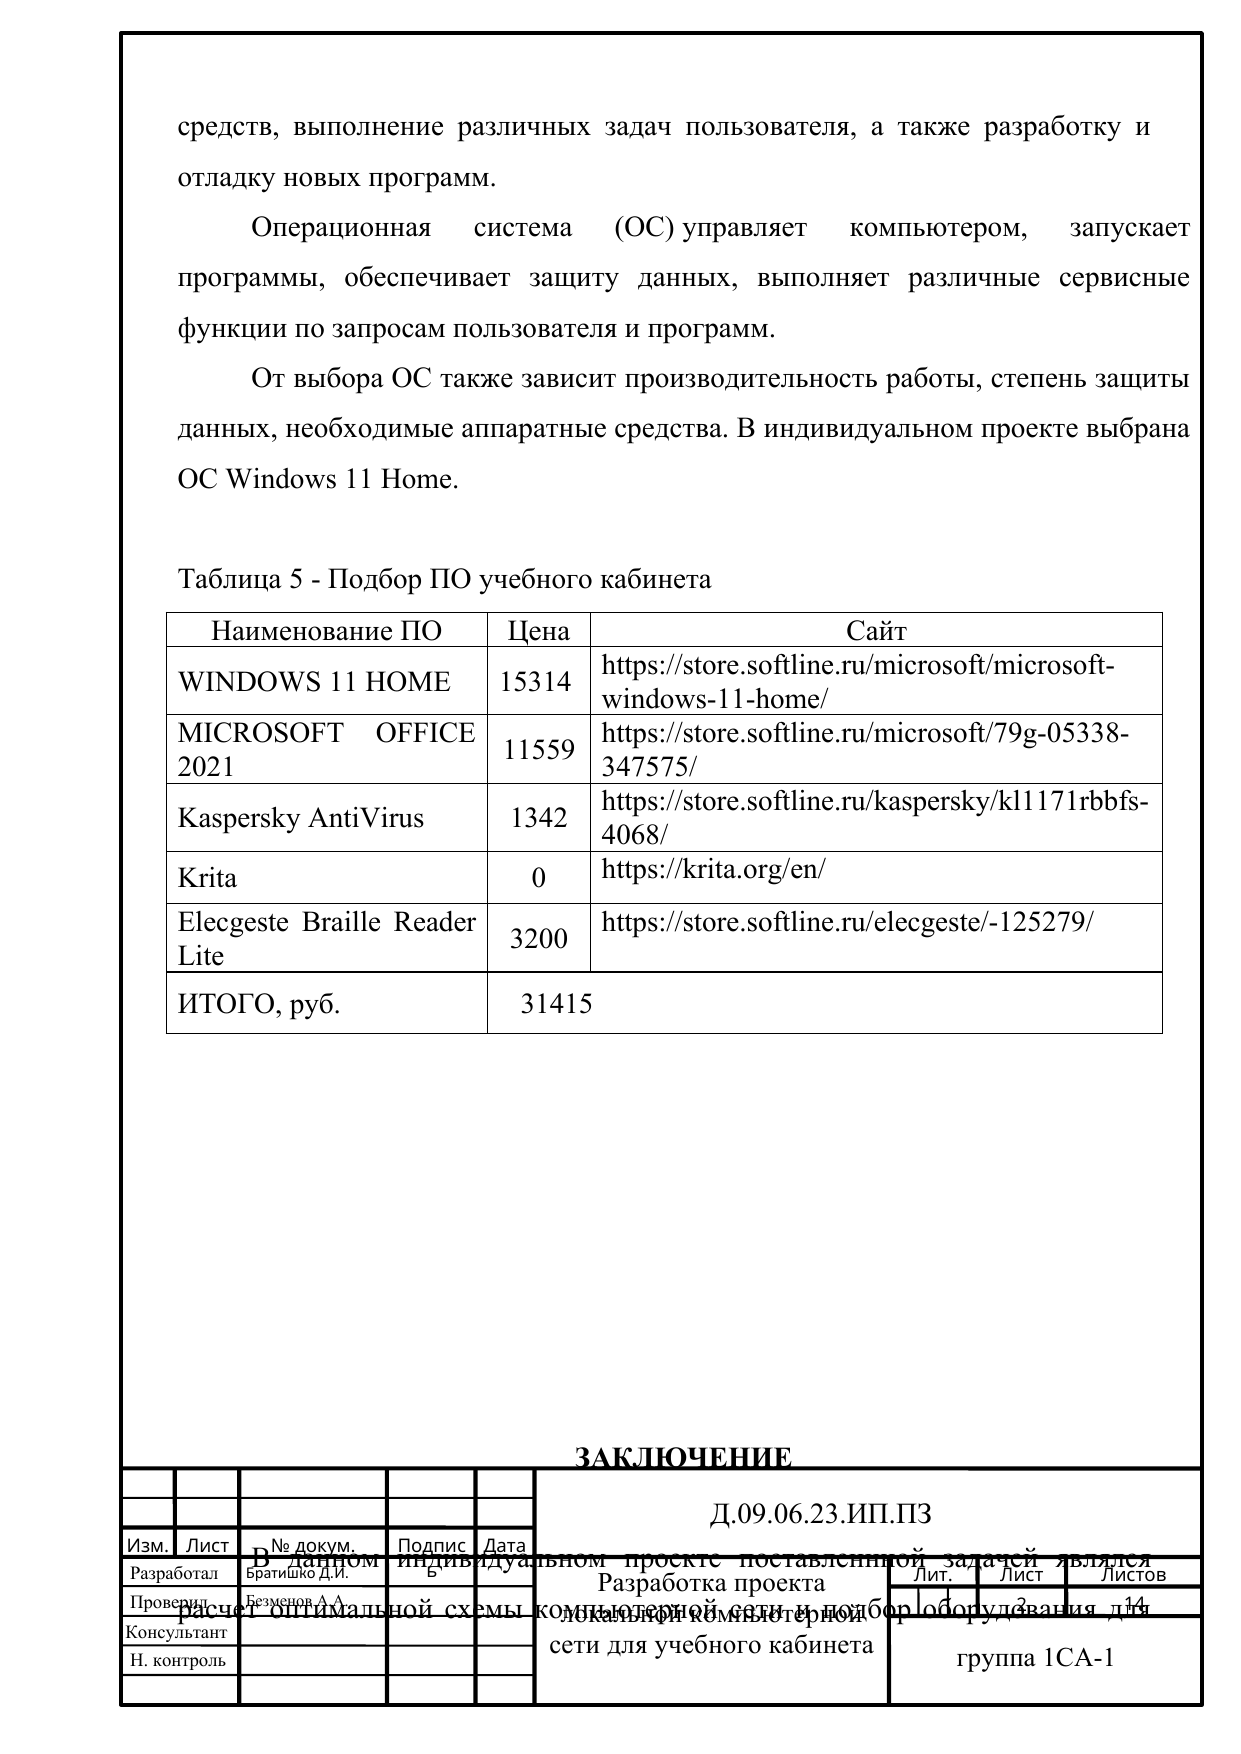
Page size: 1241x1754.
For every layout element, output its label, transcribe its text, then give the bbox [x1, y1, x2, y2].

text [177, 108, 1152, 192]
table_cell Krita [167, 852, 487, 903]
table_cell 11559 [488, 715, 590, 782]
table_cell 0 [488, 852, 590, 903]
table_cell 1342 [488, 784, 590, 851]
table_header Цена [488, 613, 590, 646]
table_cell WINDOWS 11 HOME [167, 647, 487, 714]
table_cell https://krita.org/en/ [591, 852, 1162, 903]
text ЗАКЛЮЧЕНИЕ [177, 1440, 1191, 1473]
table_cell ИТОГО, руб. [167, 973, 487, 1033]
table_cell MICROSOFT OFFICE 2021 [167, 715, 487, 782]
table_cell https://store.softline.ru/elecgeste/-125279/ [591, 904, 1162, 971]
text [177, 1540, 1152, 1624]
table_header Наименование ПО [167, 613, 487, 646]
text От выбора ОС также зависит производительность работы, степень защиты данных, необходимые аппаратные средства. В индивидуальном проекте выбрана ОС Windows 11 Home. [177, 360, 1191, 494]
table_cell Kaspersky AntiVirus [167, 784, 487, 851]
table_header Сайт [591, 613, 1162, 646]
table_cell 31415 [488, 973, 1162, 1033]
table_cell 15314 [488, 647, 590, 714]
table_cell 3200 [488, 904, 590, 971]
text Операционная система (ОС) управляет компьютером, запускает программы, обеспечивает защиту данных, выполняет различные сервисные функции по запросам пользователя и программ. [177, 209, 1191, 343]
table_cell https://store.softline.ru/microsoft/microsoft-windows-11-home/ [591, 647, 1162, 714]
table_cell https://store.softline.ru/kaspersky/kl1171rbbfs-4068/ [591, 784, 1162, 851]
table_cell https://store.softline.ru/microsoft/79g-05338-347575/ [591, 715, 1162, 782]
text Таблица 5 - Подбор ПО учебного кабинета [177, 561, 1191, 595]
table_cell Elecgeste Braille Reader Lite [167, 904, 487, 971]
